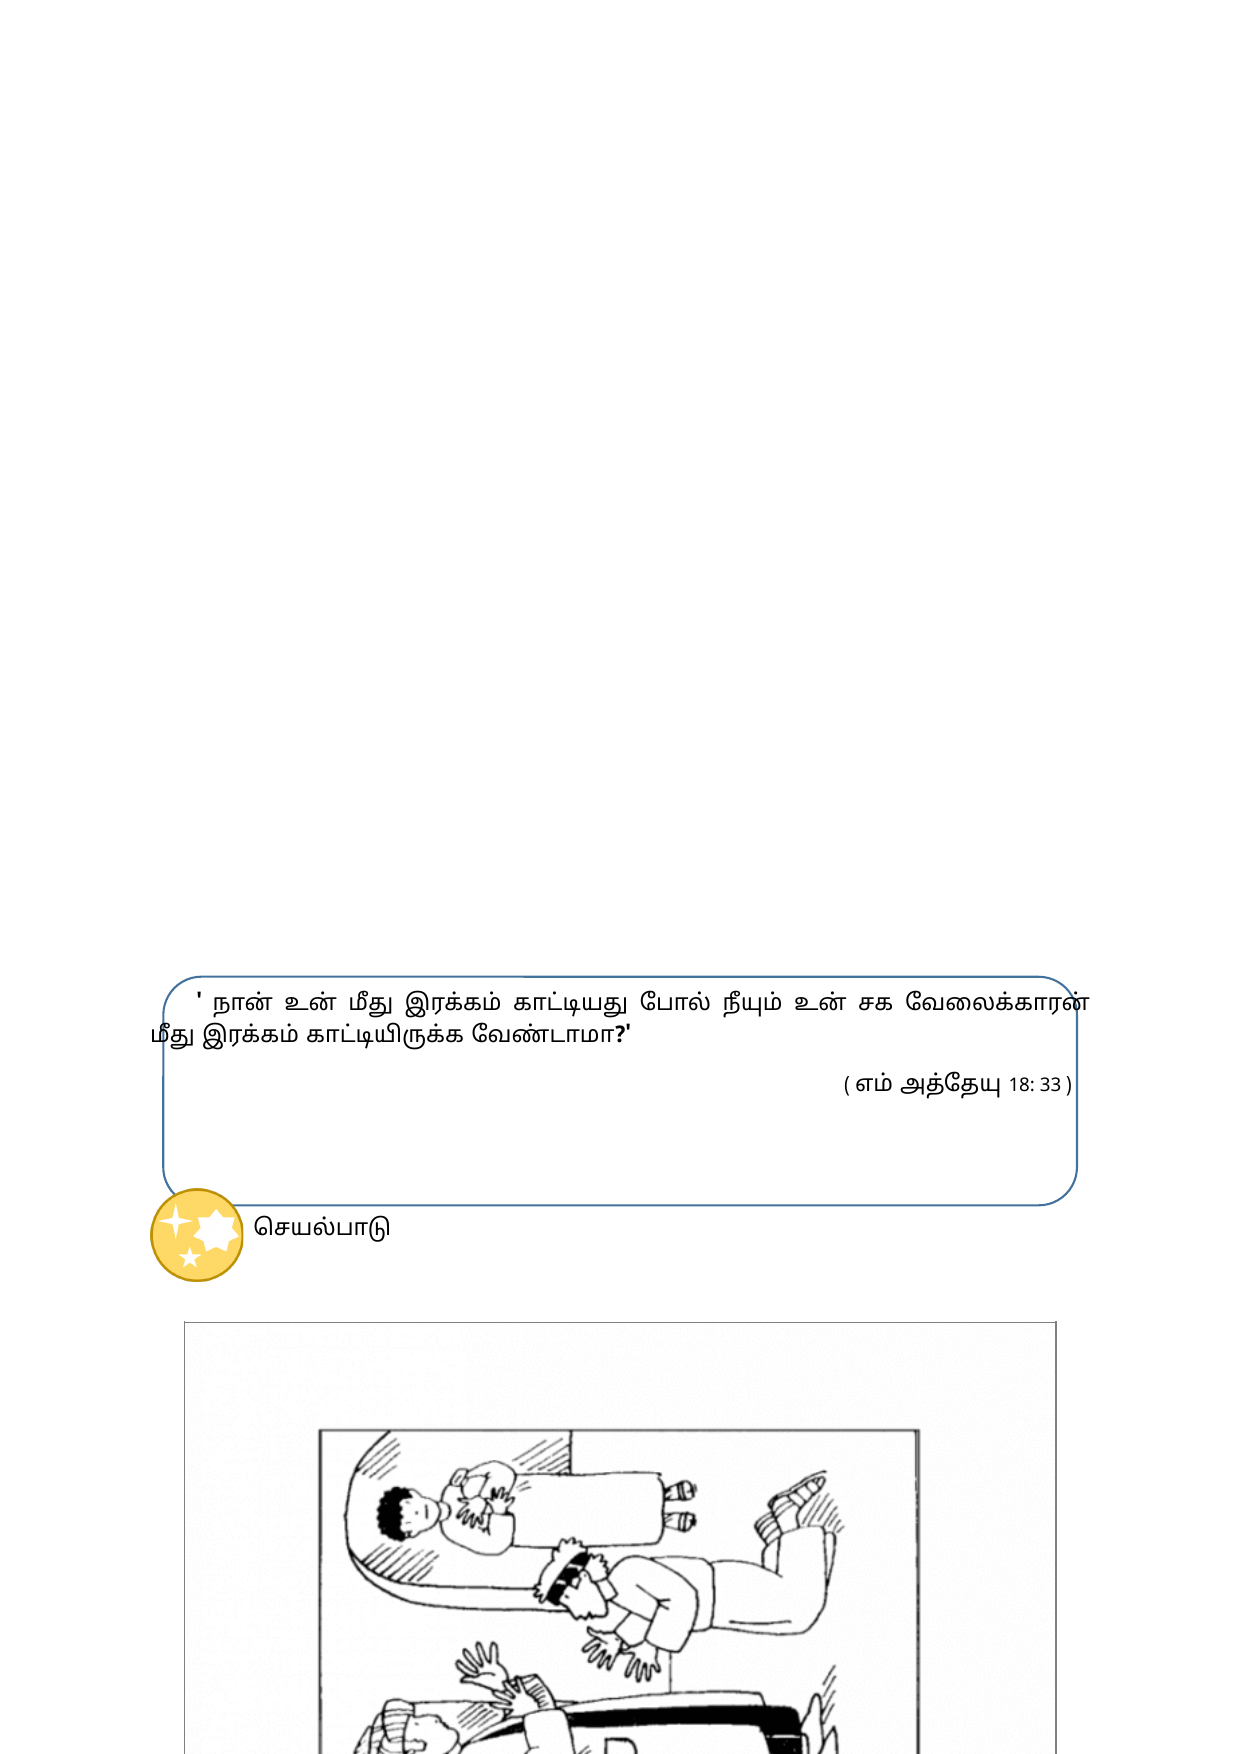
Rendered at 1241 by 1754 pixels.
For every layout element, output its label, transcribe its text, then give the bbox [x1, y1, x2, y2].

picture [150, 1188, 244, 1282]
picture [185, 1323, 1055, 1754]
text செயல்பாடு [244, 1214, 1090, 1241]
text ' நான் உன் மீது இரக்கம் காட்டியது போல் நீயும் உன் சக வேலைக்காரன் மீது இரக்கம் காட்டியிருக்க வேண்டாமா?' [150, 989, 1090, 1051]
text ( எம் அத்தேயு 18: 33 ) [150, 1070, 1090, 1098]
